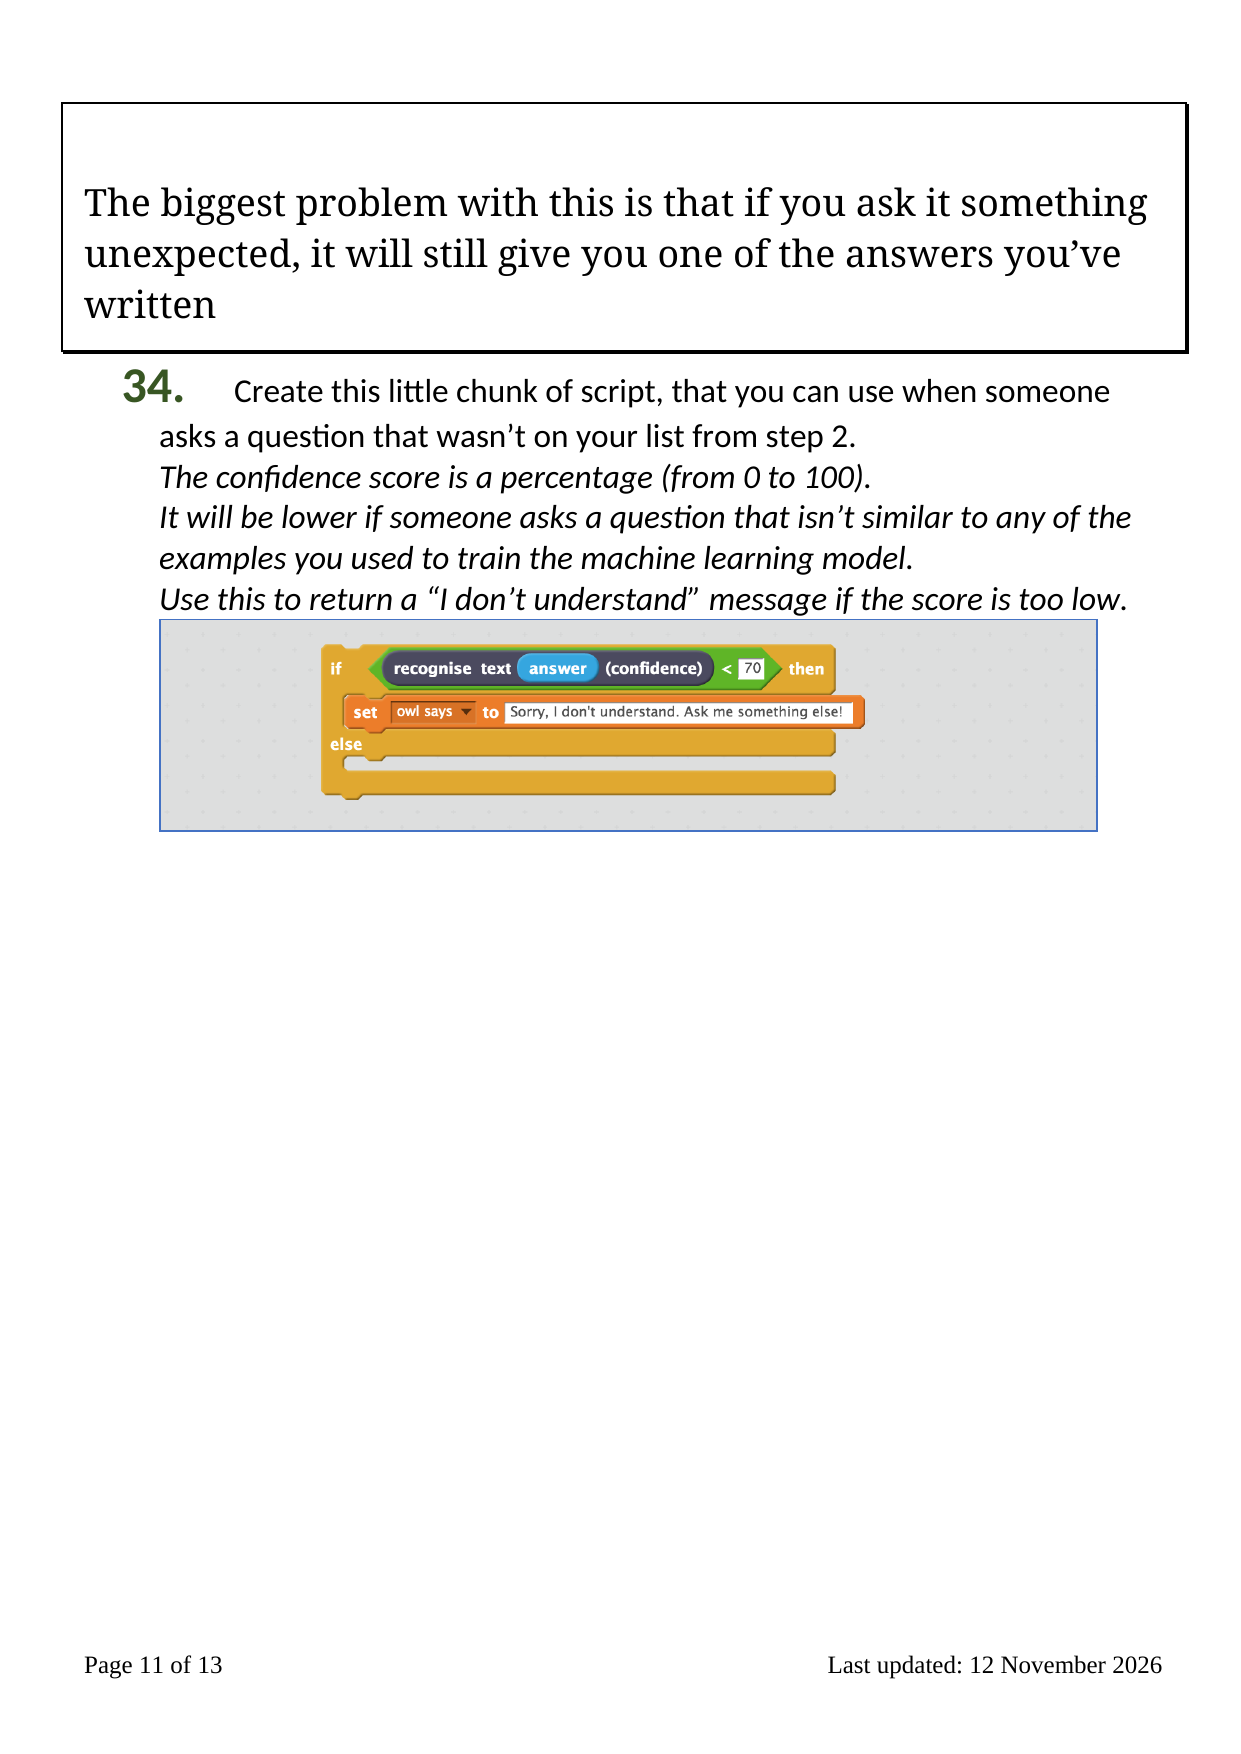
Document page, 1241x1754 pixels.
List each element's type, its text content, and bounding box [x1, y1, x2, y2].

text The biggest problem with this is that if you ask it something unexpected, it will still give you one of the answers you’ve written [63, 153, 1185, 350]
picture [161, 620, 1096, 830]
